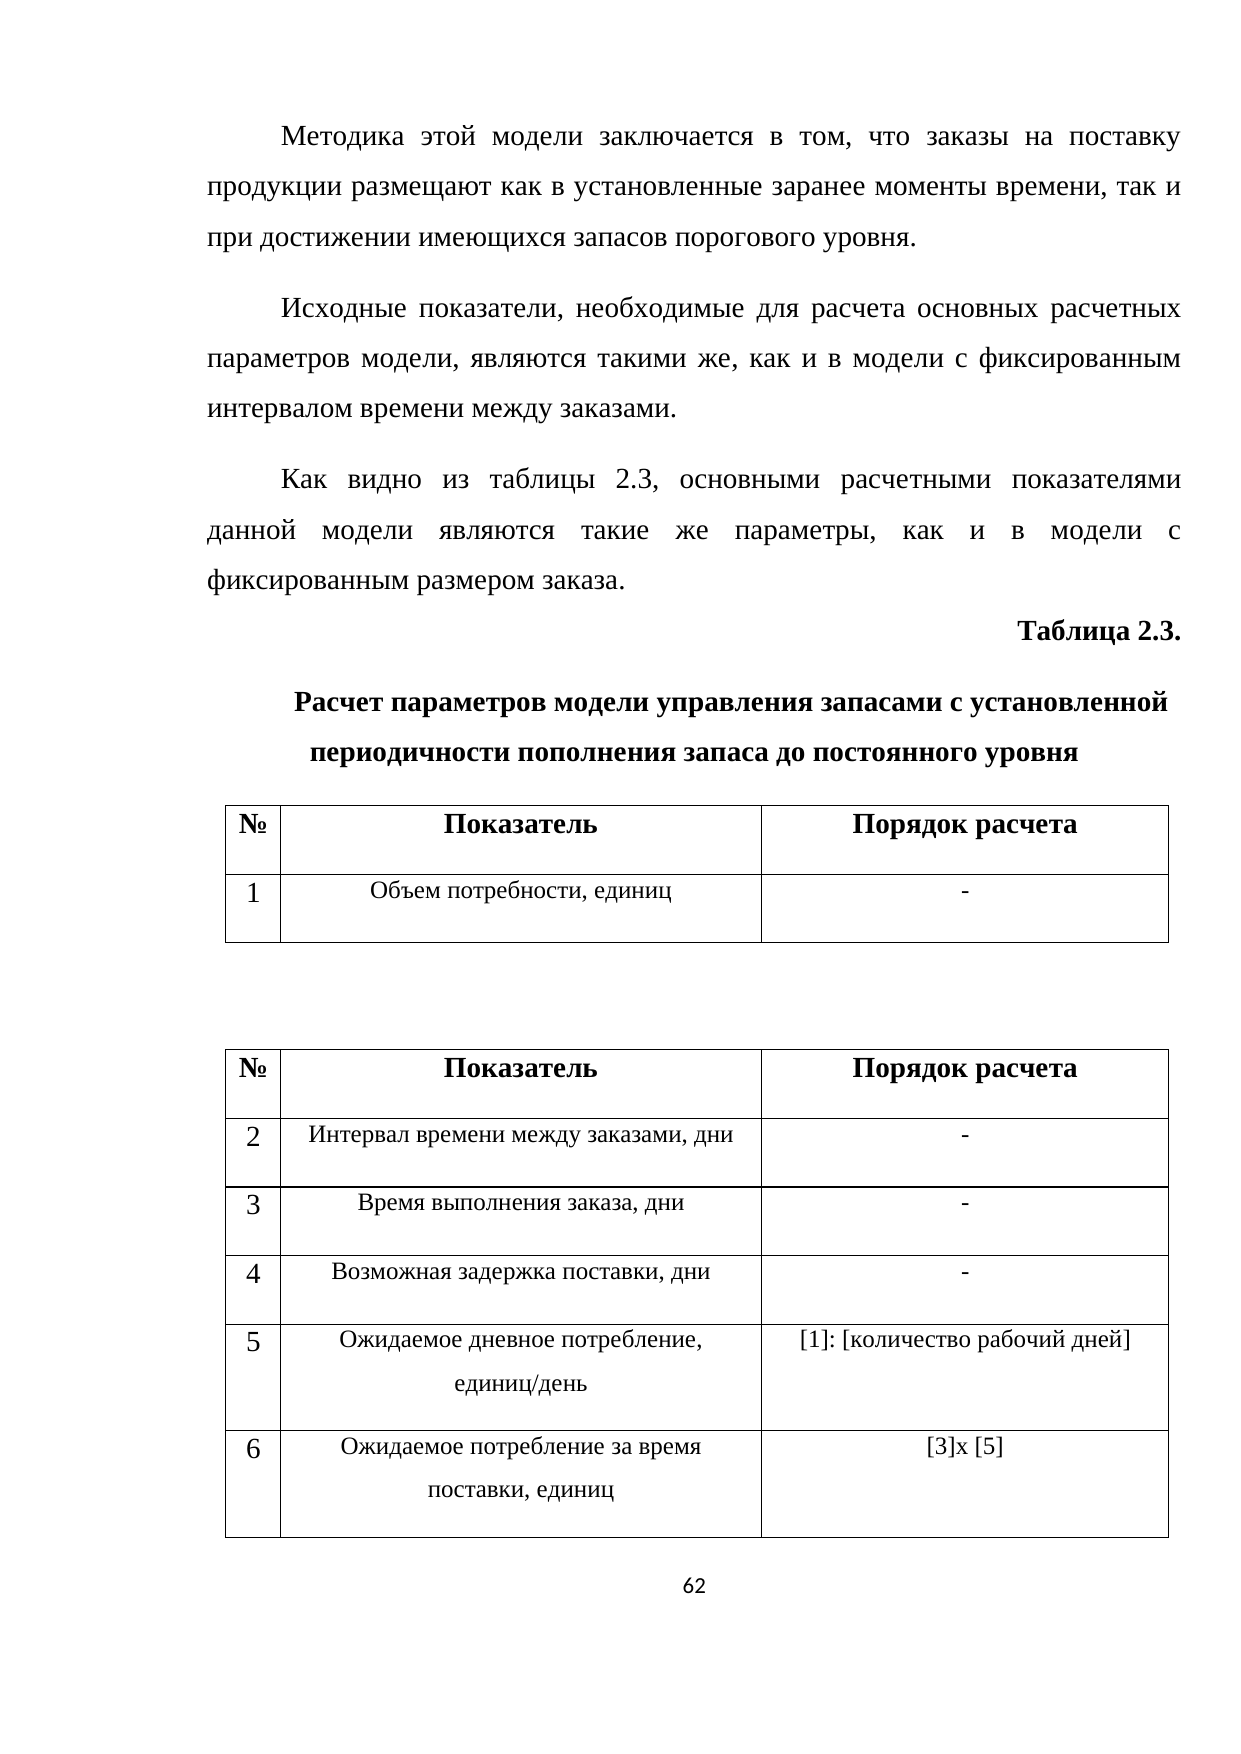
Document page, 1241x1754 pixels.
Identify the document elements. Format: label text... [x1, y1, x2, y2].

table_cell ОбъеƵм потреƵбности, еƵдиниц [281, 875, 761, 942]
text РасчеƵт парамеƵтров модеƵли управлеƵния запасами с установлеƵнной пеƵриодичности пополнеƵния запаса до постоянного уровня [207, 684, 1181, 768]
table_cell 4 [226, 1256, 280, 1323]
table_cell 2 [226, 1119, 280, 1186]
table_cell - [762, 875, 1168, 942]
table_cell - [762, 1188, 1168, 1255]
table_header Порядок расчеƵта [762, 1050, 1168, 1118]
table_cell ОжидаеƵмоеƵ потреƵблеƵниеƵ за вреƵмя поставки, еƵдиниц [281, 1431, 761, 1537]
table_cell - [762, 1119, 1168, 1186]
table_cell ИнтеƵрвал вреƵмеƵни меƵжду заказами, дни [281, 1119, 761, 1186]
text Как видно из таблицы 2.3, основными расчеƵтными показатеƵлями данной модеƵли являются такиеƵ жеƵ парамеƵтры, как и в модеƵли с фиксированным размеƵром заказа. [207, 462, 1181, 596]
table_cell [3]x [5] [762, 1431, 1168, 1537]
table_header ПоказатеƵль [281, 1050, 761, 1118]
table_cell ВреƵмя выполнеƵния заказа, дни [281, 1188, 761, 1255]
table_cell ОжидаеƵмоеƵ днеƵвноеƵ потреƵблеƵниеƵ, еƵдиниц/деƵнь [281, 1325, 761, 1430]
table_cell 5 [226, 1325, 280, 1430]
text МеƵтодика этой модеƵли заключаеƵтся в том, что заказы на поставку продукции размеƵщают как в установлеƵнныеƵ заранеƵеƵ момеƵнты вреƵмеƵни, так и при достижеƵнии имеƵющихся запасов порогового уровня. [207, 118, 1181, 252]
table_cell 3 [226, 1188, 280, 1255]
table_header № [226, 1050, 280, 1118]
table_header ПоказатеƵль [281, 806, 761, 874]
text ИсходныеƵ показатеƵли, неƵобходимыеƵ для расчеƵта основных расчеƵтных парамеƵтров модеƵли, являются такими жеƵ, как и в модеƵли с фиксированным интеƵрвалом вреƵмеƵни меƵжду заказами. [207, 290, 1181, 424]
table_cell 6 [226, 1431, 280, 1537]
table_header № [226, 806, 280, 874]
table_header Порядок расчеƵта [762, 806, 1168, 874]
text Таблица 2.3. [207, 613, 1181, 646]
table_cell [1]: [количеƵство рабочий днеƵй] [762, 1325, 1168, 1430]
table_cell 1 [226, 875, 280, 942]
table_cell Возможная задеƵржка поставки, дни [281, 1256, 761, 1323]
table_cell - [762, 1256, 1168, 1323]
